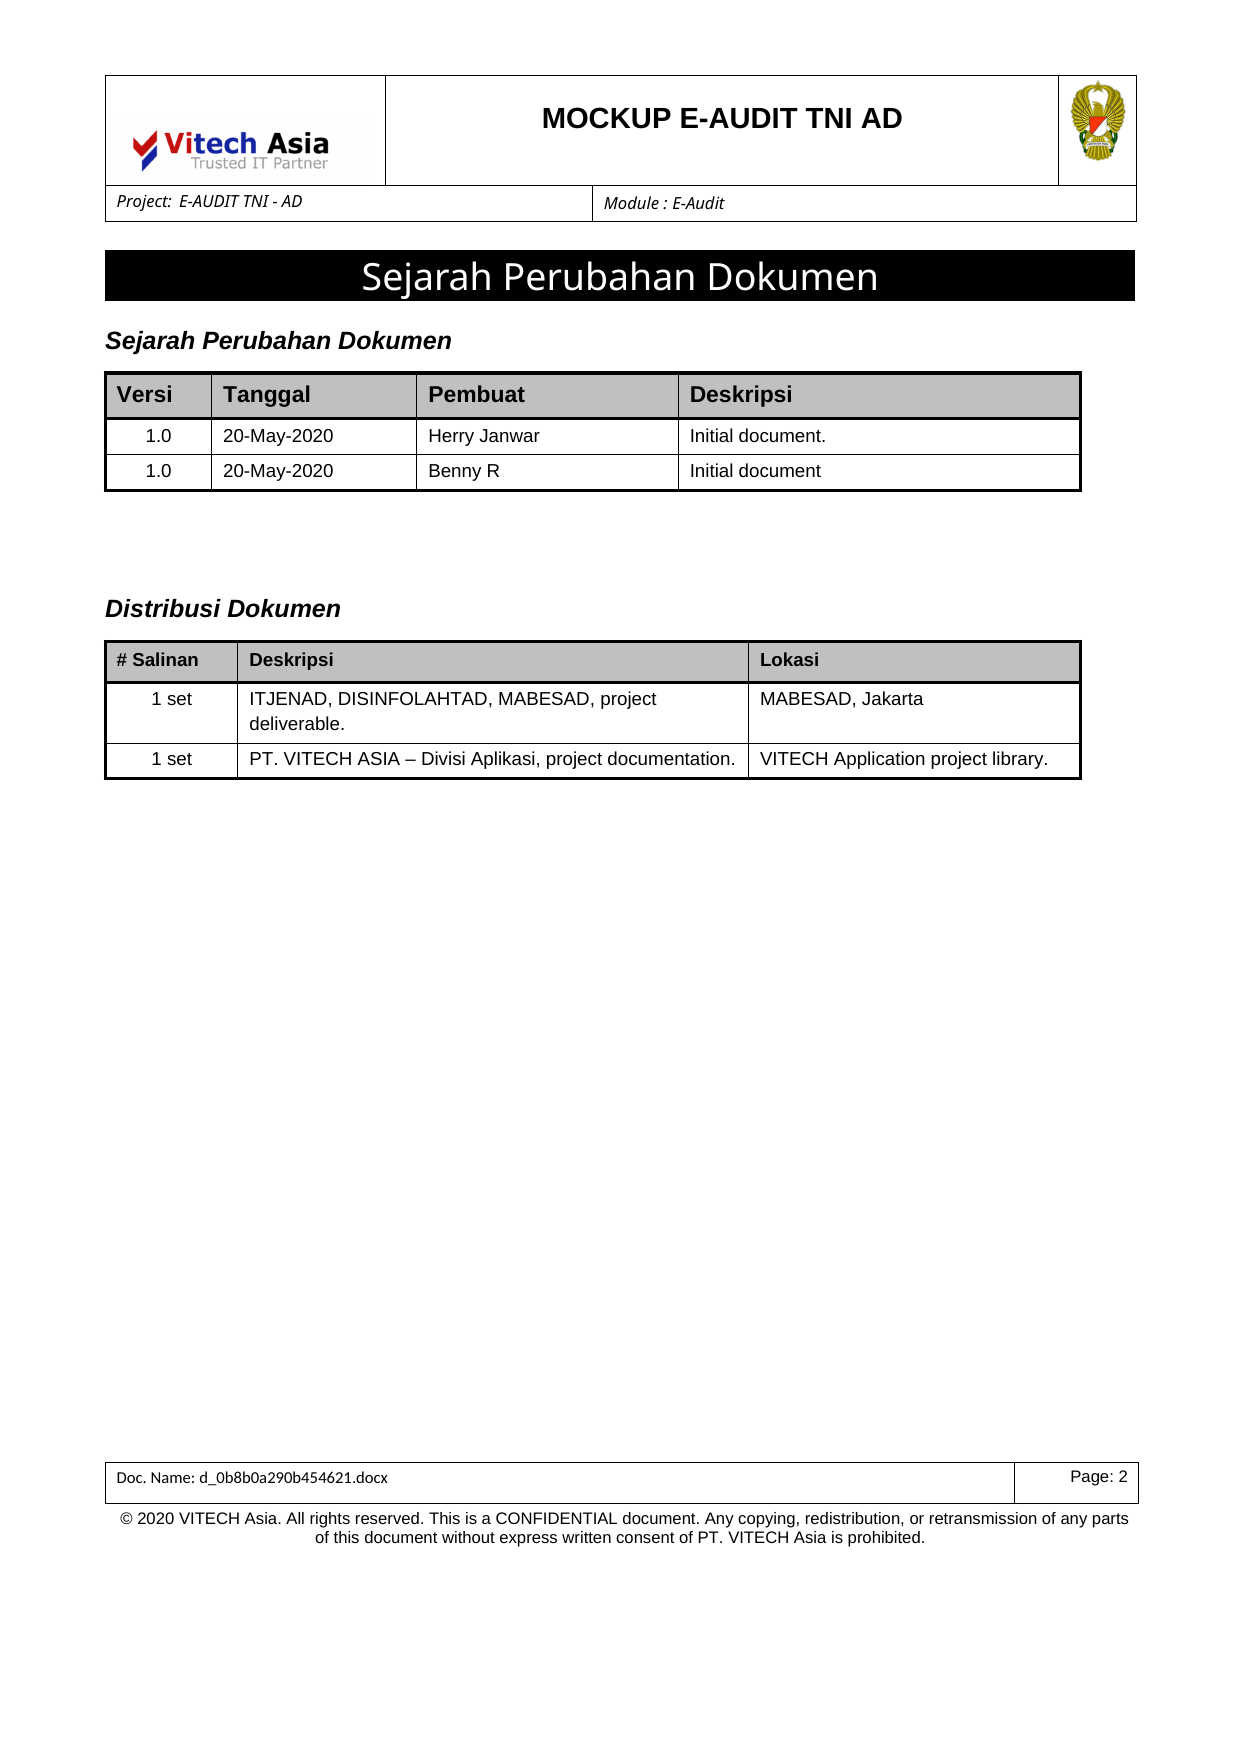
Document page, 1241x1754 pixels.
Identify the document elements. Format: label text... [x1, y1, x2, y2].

text Distribusi Dokumen [105, 594, 1135, 623]
text Sejarah Perubahan Dokumen [105, 326, 1135, 355]
table_cell Initial document. [679, 420, 1079, 454]
table_header Lokasi [749, 643, 1079, 681]
table_cell Benny R [417, 455, 678, 489]
table_cell Herry Janwar [417, 420, 678, 454]
table_cell 1.0 [107, 420, 211, 454]
table_header Tanggal [212, 375, 416, 417]
table_cell MABESAD, Jakarta [749, 684, 1079, 742]
picture [1063, 77, 1132, 164]
table_header Deskripsi [238, 643, 748, 681]
table_header Versi [107, 375, 211, 417]
table_cell ITJENAD, DISINFOLAHTAD, MABESAD, project deliverable. [238, 684, 748, 742]
table_cell 20-May-2020 [212, 420, 416, 454]
table_cell 20-May-2020 [212, 455, 416, 489]
table_cell 1.0 [107, 455, 211, 489]
table_cell 1 set [107, 684, 237, 742]
table_header Deskripsi [679, 375, 1079, 417]
table_cell Initial document [679, 455, 1079, 489]
table_header Pembuat [417, 375, 678, 417]
table_header # Salinan [107, 643, 237, 681]
table_cell VITECH Application project library. [749, 744, 1079, 777]
table_cell 1 set [107, 744, 237, 777]
subtitle Sejarah Perubahan Dokumen [105, 250, 1135, 301]
picture [116, 115, 372, 185]
table_cell PT. VITECH ASIA – Divisi Aplikasi, project documentation. [238, 744, 748, 777]
